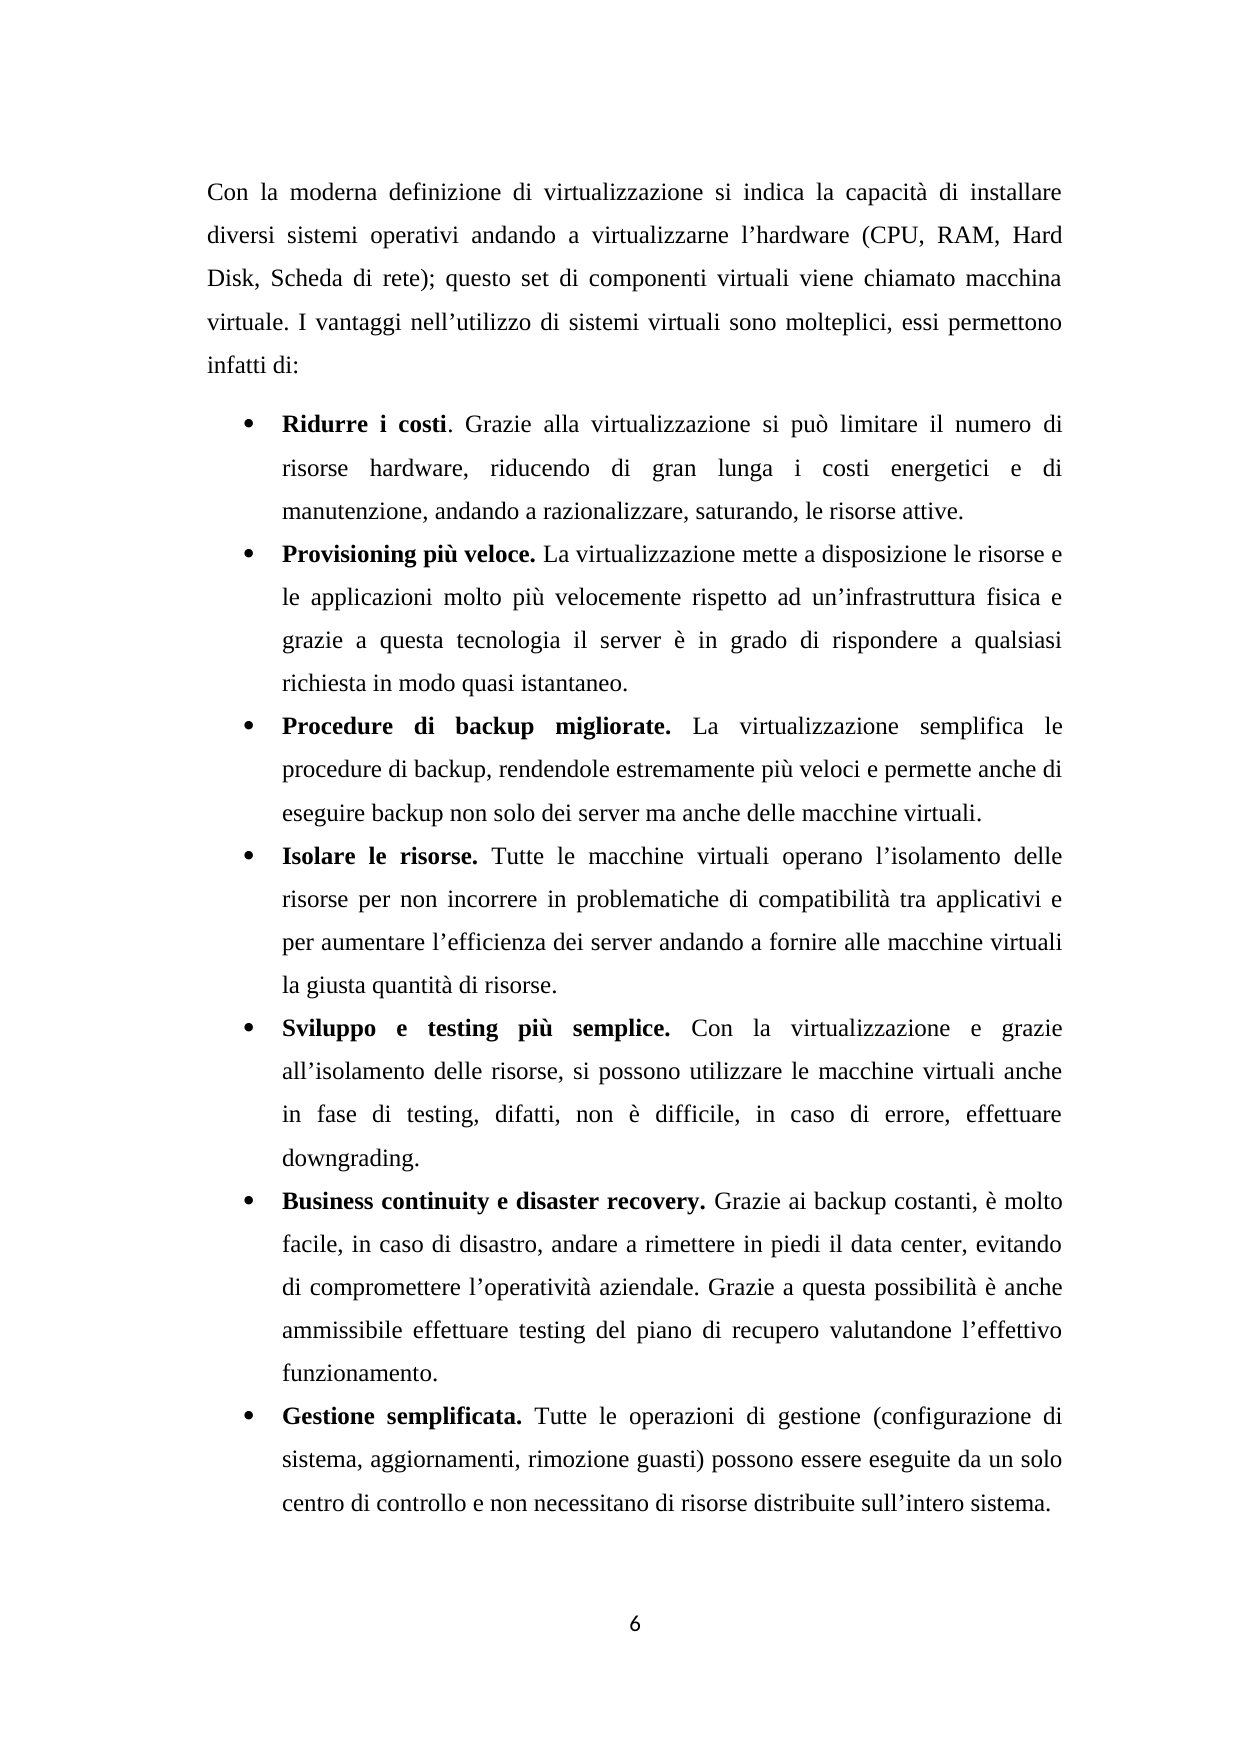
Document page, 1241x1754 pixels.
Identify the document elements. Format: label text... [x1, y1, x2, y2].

list Ridurre i costi. Grazie alla virtualizzazione si può limitare il numero di risorse hardware, riducendo di gran lunga i costi energetici e di manutenzione, andando a razionalizzare, saturando, le risorse attive. [244, 409, 1063, 524]
list Isolare le risorse. Tutte le macchine virtuali operano l’isolamento delle risorse per non incorrere in problematiche di compatibilità tra applicativi e per aumentare l’efficienza dei server andando a fornire alle macchine virtuali la giusta quantità di risorse. [244, 841, 1063, 999]
list Business continuity e disaster recovery. Grazie ai backup costanti, è molto facile, in caso di disastro, andare a rimettere in piedi il data center, evitando di compromettere l’operatività aziendale. Grazie a questa possibilità è anche ammissibile effettuare testing del piano di recupero valutandone l’effettivo funzionamento. [244, 1186, 1063, 1387]
list Gestione semplificata. Tutte le operazioni di gestione (configurazione di sistema, aggiornamenti, rimozione guasti) possono essere eseguite da un solo centro di controllo e non necessitano di risorse distribuite sull’intero sistema. [244, 1401, 1063, 1516]
text Con la moderna definizione di virtualizzazione si indica la capacità di installare diversi sistemi operativi andando a virtualizzarne l’hardware (CPU, RAM, Hard Disk, Scheda di rete); questo set di componenti virtuali viene chiamato macchina virtuale. I vantaggi nell’utilizzo di sistemi virtuali sono molteplici, essi permettono infatti di: [207, 177, 1063, 378]
list Procedure di backup migliorate. La virtualizzazione semplifica le procedure di backup, rendendole estremamente più veloci e permette anche di eseguire backup non solo dei server ma anche delle macchine virtuali. [244, 711, 1063, 826]
list Provisioning più veloce. La virtualizzazione mette a disposizione le risorse e le applicazioni molto più velocemente rispetto ad un’infrastruttura fisica e grazie a questa tecnologia il server è in grado di rispondere a qualsiasi richiesta in modo quasi istantaneo. [244, 539, 1063, 697]
list Sviluppo e testing più semplice. Con la virtualizzazione e grazie all’isolamento delle risorse, si possono utilizzare le macchine virtuali anche in fase di testing, difatti, non è difficile, in caso di errore, effettuare downgrading. [244, 1013, 1063, 1171]
